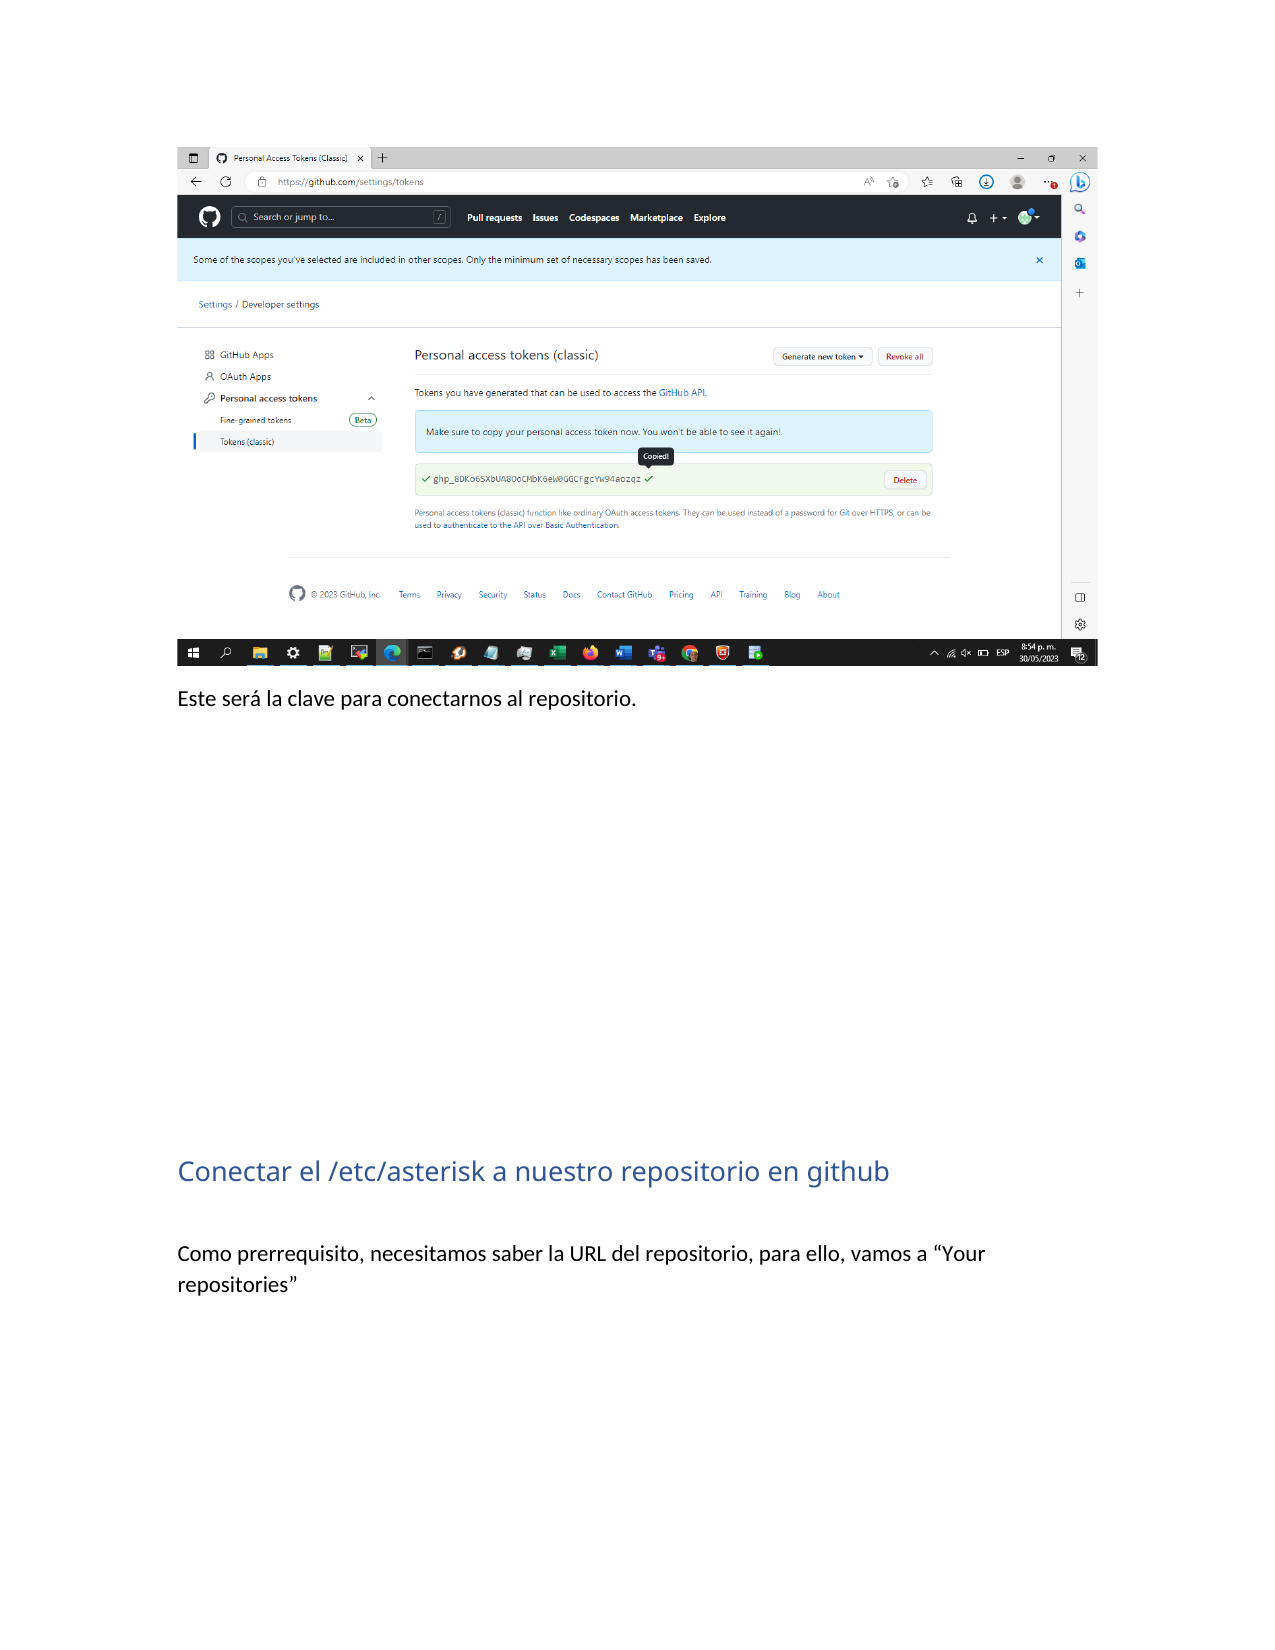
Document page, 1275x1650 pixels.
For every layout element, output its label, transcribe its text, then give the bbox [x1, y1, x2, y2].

subtitle Conectar el /etc/asterisk a nuestro repositorio en github [177, 1153, 1098, 1190]
text Este será la clave para conectarnos al repositorio. [177, 684, 1098, 712]
picture [177, 147, 1098, 666]
text Como prerrequisito, necesitamos saber la URL del repositorio, para ello, vamos a “Your repositories” [177, 1239, 1098, 1298]
